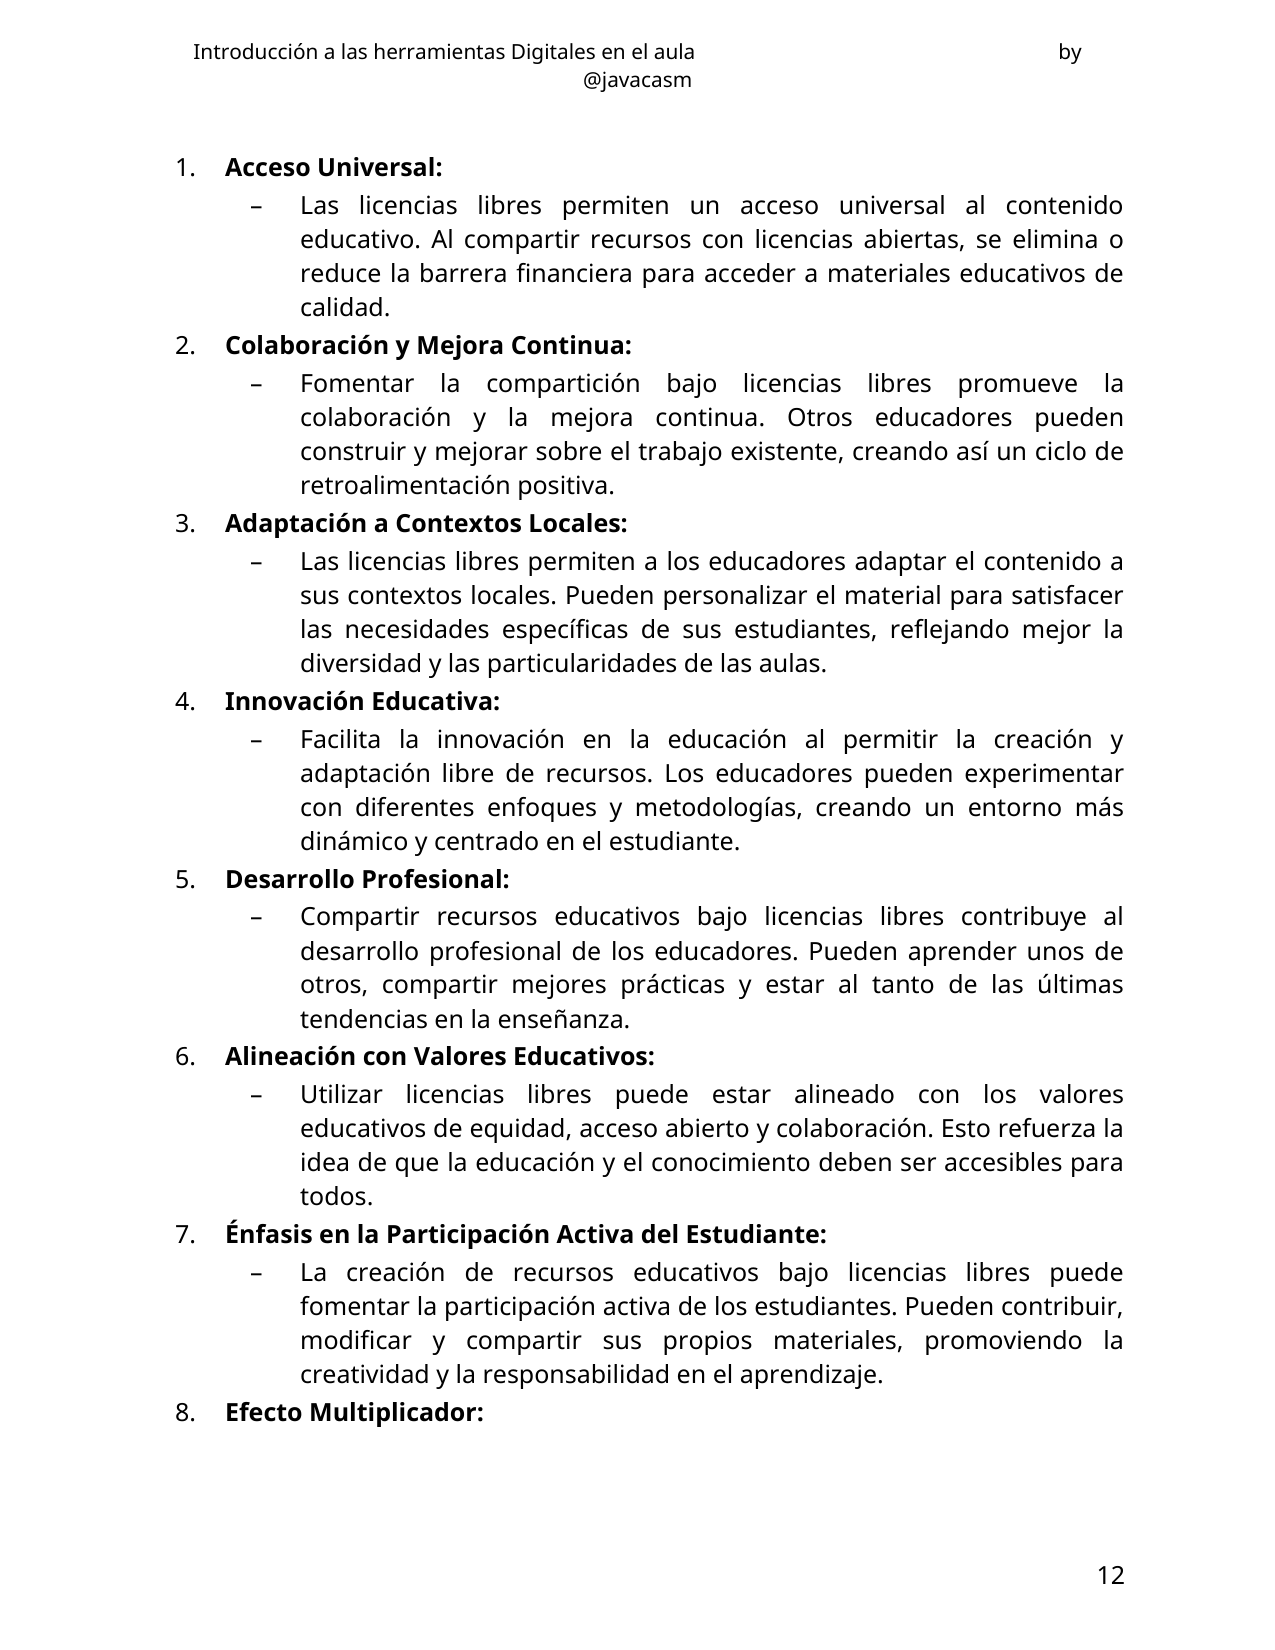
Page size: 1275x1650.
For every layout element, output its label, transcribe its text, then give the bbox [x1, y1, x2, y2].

list Efecto Multiplicador: [175, 1395, 1125, 1429]
list Desarrollo Profesional: [175, 861, 1125, 895]
list Las licencias libres permiten a los educadores adaptar el contenido a sus contextos locales. Pueden personalizar el material para satisfacer las necesidades específicas de sus estudiantes, reflejando mejor la diversidad y las particularidades de las aulas. [250, 543, 1125, 680]
list Énfasis en la Participación Activa del Estudiante: [175, 1217, 1125, 1251]
list Alineación con Valores Educativos: [175, 1039, 1125, 1073]
list Adaptación a Contextos Locales: [175, 506, 1125, 540]
list Compartir recursos educativos bajo licencias libres contribuye al desarrollo profesional de los educadores. Pueden aprender unos de otros, compartir mejores prácticas y estar al tanto de las últimas tendencias en la enseñanza. [250, 899, 1125, 1035]
list Utilizar licencias libres puede estar alineado con los valores educativos de equidad, acceso abierto y colaboración. Esto refuerza la idea de que la educación y el conocimiento deben ser accesibles para todos. [250, 1077, 1125, 1213]
list Facilita la innovación en la educación al permitir la creación y adaptación libre de recursos. Los educadores pueden experimentar con diferentes enfoques y metodologías, creando un entorno más dinámico y centrado en el estudiante. [250, 721, 1125, 857]
list La creación de recursos educativos bajo licencias libres puede fomentar la participación activa de los estudiantes. Pueden contribuir, modificar y compartir sus propios materiales, promoviendo la creatividad y la responsabilidad en el aprendizaje. [250, 1255, 1125, 1391]
list Colaboración y Mejora Continua: [175, 328, 1125, 362]
list Innovación Educativa: [175, 683, 1125, 717]
list Fomentar la compartición bajo licencias libres promueve la colaboración y la mejora continua. Otros educadores pueden construir y mejorar sobre el trabajo existente, creando así un ciclo de retroalimentación positiva. [250, 366, 1125, 502]
list Acceso Universal: [175, 150, 1125, 184]
list Las licencias libres permiten un acceso universal al contenido educativo. Al compartir recursos con licencias abiertas, se elimina o reduce la barrera financiera para acceder a materiales educativos de calidad. [250, 188, 1125, 324]
